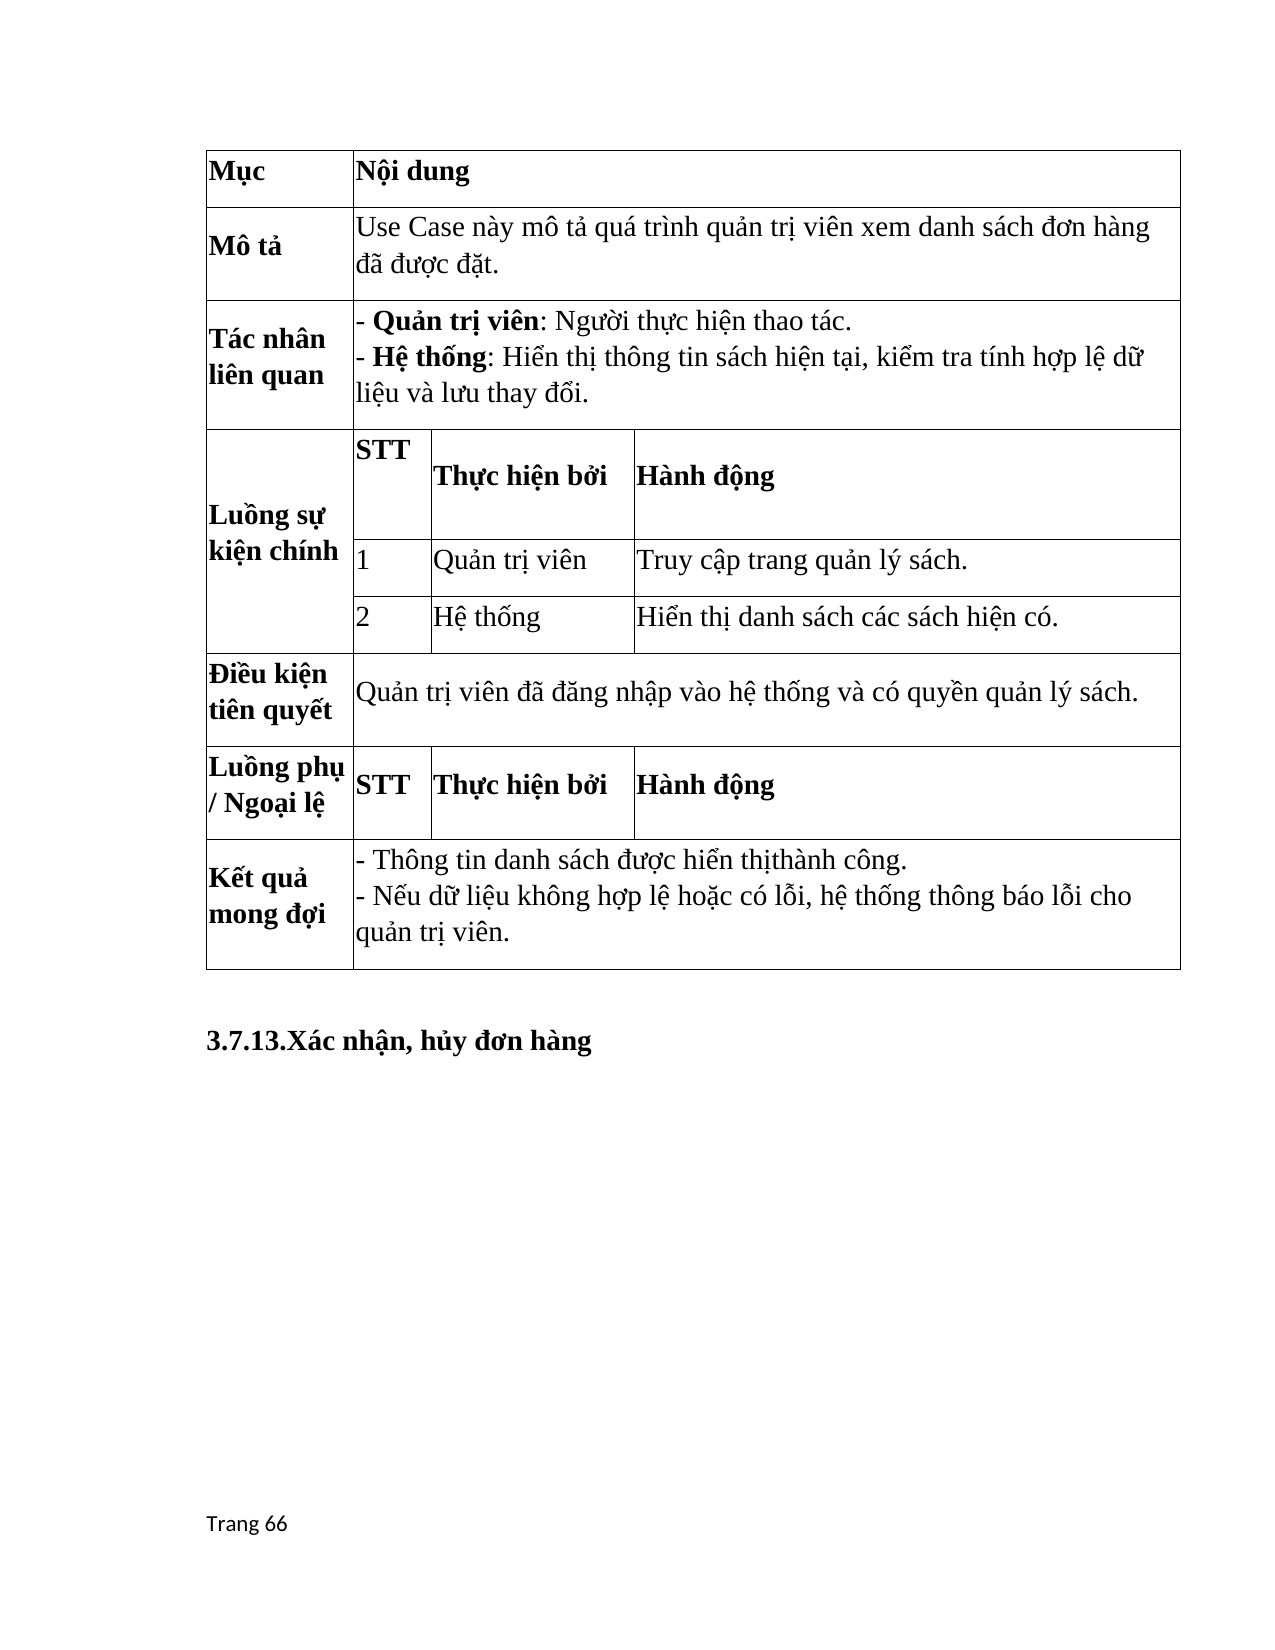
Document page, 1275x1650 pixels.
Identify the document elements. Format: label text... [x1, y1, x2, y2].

table_cell Hành động [635, 430, 1180, 539]
table_cell Hiển thị danh sách các sách hiện có. [635, 597, 1180, 653]
table_cell Hành động [635, 747, 1180, 839]
table_cell Luồng phụ / Ngoại lệ [207, 747, 353, 839]
table_cell 1 [354, 540, 431, 596]
table_header Nội dung [354, 151, 1180, 207]
subtitle 3.7.13.Xác nhận, hủy đơn hàng [206, 1031, 1187, 1056]
table_cell - Thông tin danh sách được hiển thịthành công. - Nếu dữ liệu không hợp lệ hoặc có lỗi, hệ thống thông báo lỗi cho quản trị viên. [354, 840, 1180, 969]
table_cell Tác nhân liên quan [207, 301, 353, 429]
table_cell Use Case này mô tả quá trình quản trị viên xem danh sách đơn hàng đã được đặt. [354, 208, 1180, 300]
table_cell Hệ thống [432, 597, 634, 653]
table_cell Kết quả mong đợi [207, 840, 353, 969]
table_cell Quản trị viên [432, 540, 634, 596]
table_cell Thực hiện bởi [432, 430, 634, 539]
table_cell Luồng sự kiện chính [207, 430, 353, 653]
table_cell Mô tả [207, 208, 353, 300]
table_cell - Quản trị viên: Người thực hiện thao tác. - Hệ thống: Hiển thị thông tin sách hiện tại, kiểm tra tính hợp lệ dữ liệu và lưu thay đổi. [354, 301, 1180, 429]
table_cell 2 [354, 597, 431, 653]
table_header Mục [207, 151, 353, 207]
table_cell STT [354, 747, 431, 839]
table_cell Truy cập trang quản lý sách. [635, 540, 1180, 596]
table_cell Thực hiện bởi [432, 747, 634, 839]
table_cell Điều kiện tiên quyết [207, 654, 353, 746]
table_cell STT [354, 430, 431, 539]
table_cell Quản trị viên đã đăng nhập vào hệ thống và có quyền quản lý sách. [354, 654, 1180, 746]
